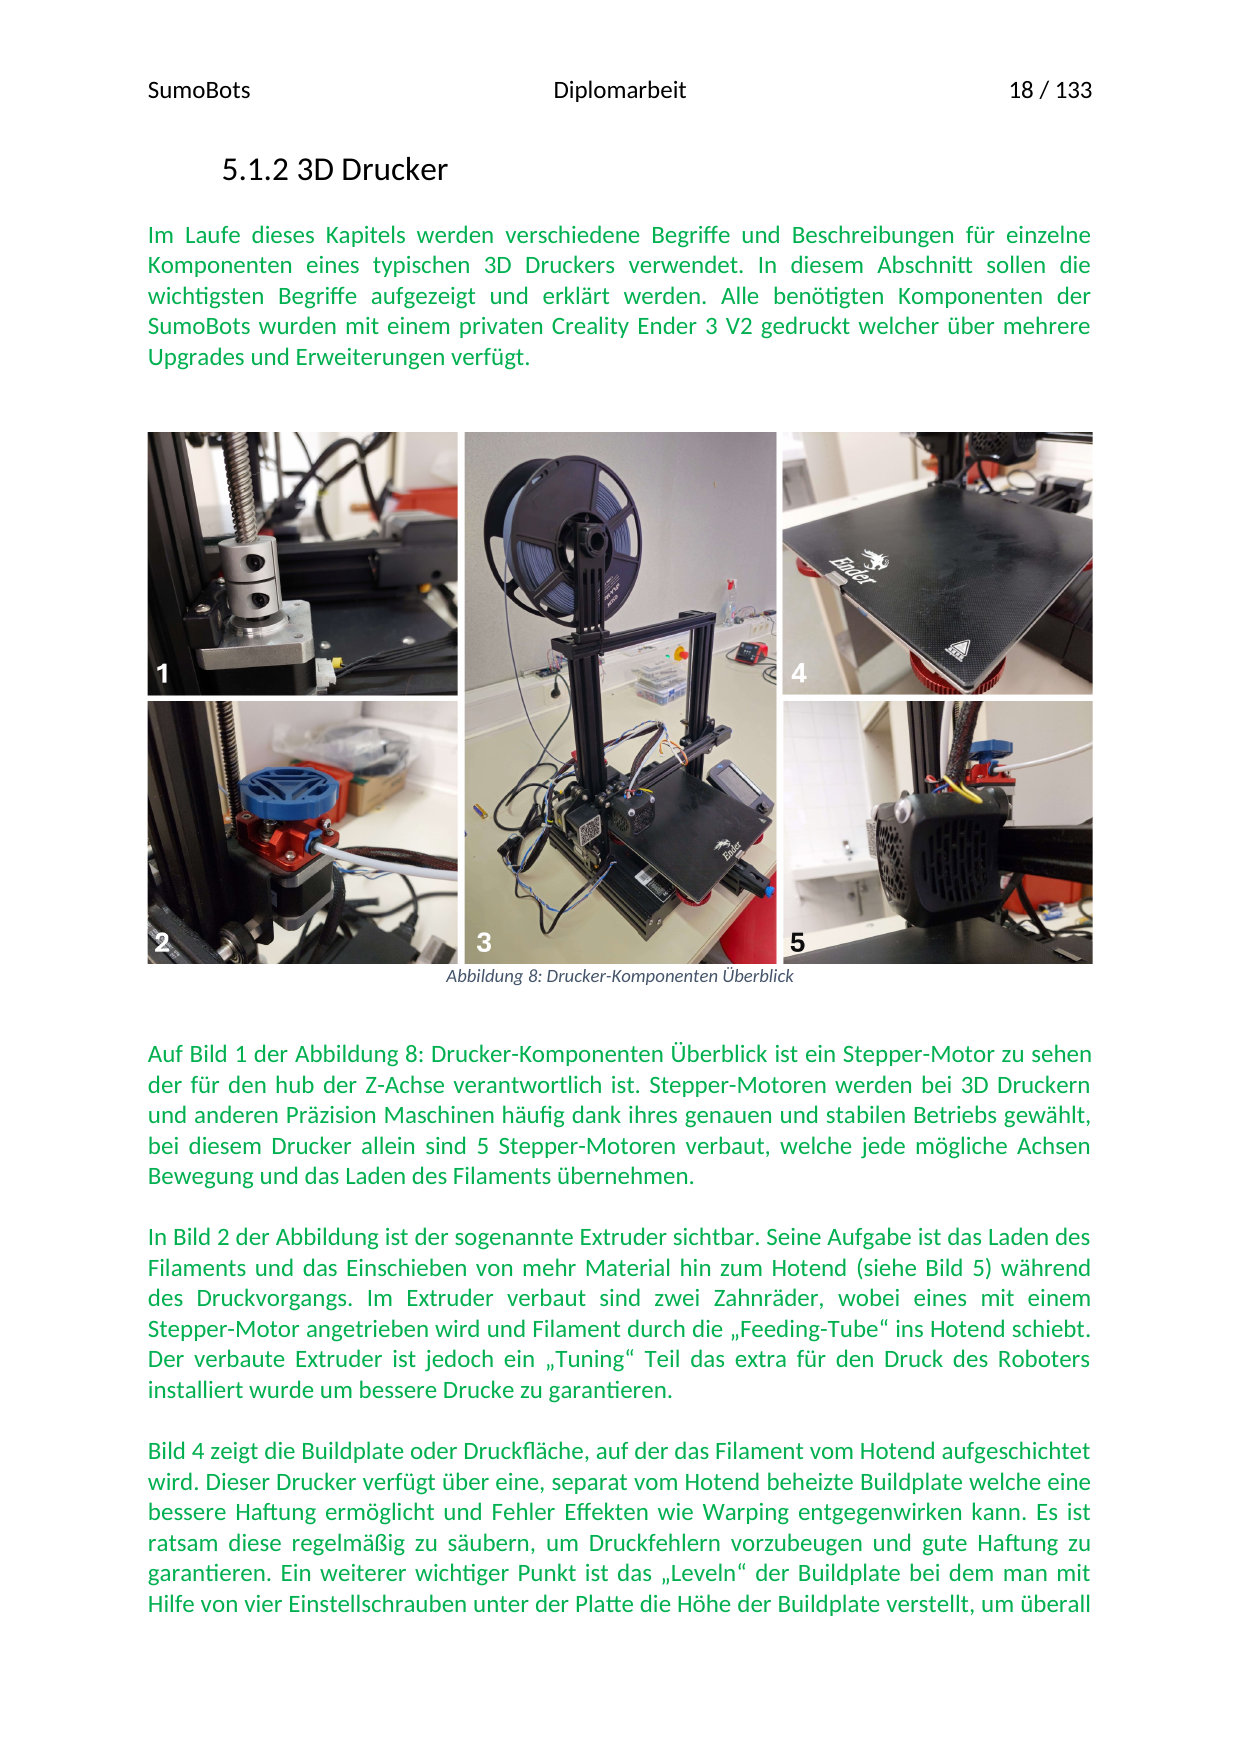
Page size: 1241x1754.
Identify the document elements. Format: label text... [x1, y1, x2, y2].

text Auf Bild 1 der Abbildung 8: Drucker-Komponenten Überblick ist ein Stepper-Motor zu sehen der für den hub der Z-Achse verantwortlich ist. Stepper-Motoren werden bei 3D Druckern und anderen Präzision Maschinen häufig dank ihres genauen und stabilen Betriebs gewählt, bei diesem Drucker allein sind 5 Stepper-Motoren verbaut, welche jede mögliche Achsen Bewegung und das Laden des Filaments übernehmen. [148, 1038, 1093, 1191]
subtitle 3D Drucker [221, 148, 1093, 188]
picture [147, 432, 1093, 964]
text In Bild 2 der Abbildung ist der sogenannte Extruder sichtbar. Seine Aufgabe ist das Laden des Filaments und das Einschieben von mehr Material hin zum Hotend (siehe Bild 5) während des Druckvorgangs. Im Extruder verbaut sind zwei Zahnräder, wobei eines mit einem Stepper-Motor angetrieben wird und Filament durch die „Feeding-Tube“ ins Hotend schiebt. Der verbaute Extruder ist jedoch ein „Tuning“ Teil das extra für den Druck des Roboters installiert wurde um bessere Drucke zu garantieren. [148, 1221, 1093, 1404]
text Im Laufe dieses Kapitels werden verschiedene Begriffe und Beschreibungen für einzelne Komponenten eines typischen 3D Druckers verwendet. In diesem Abschnitt sollen die wichtigsten Begriffe aufgezeigt und erklärt werden. Alle benötigten Komponenten der SumoBots wurden mit einem privaten Creality Ender 3 V2 gedruckt welcher über mehrere Upgrades und Erweiterungen verfügt. [148, 219, 1093, 371]
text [148, 1435, 1093, 1618]
text Abbildung 8: Drucker-Komponenten Überblick [148, 964, 1093, 987]
